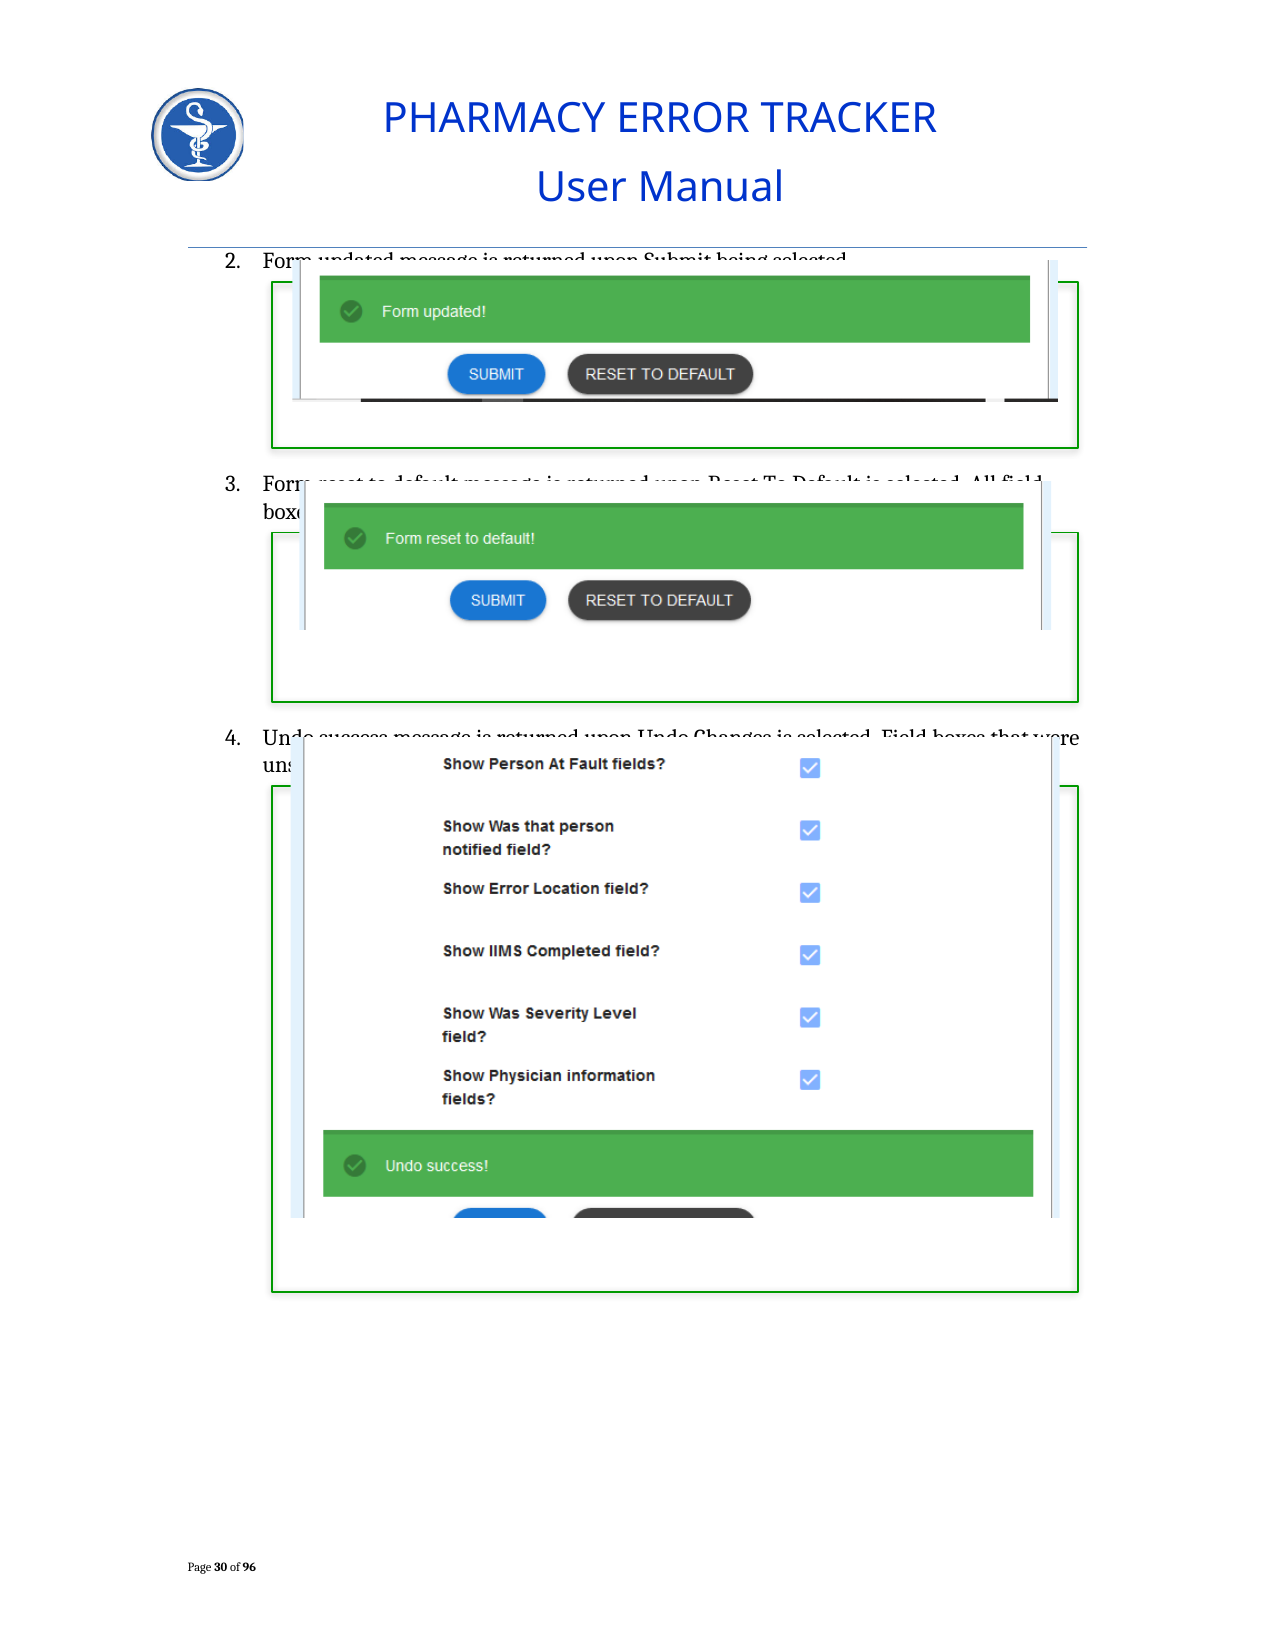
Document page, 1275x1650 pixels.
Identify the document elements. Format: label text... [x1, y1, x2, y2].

picture [292, 260, 1058, 402]
picture [299, 481, 1052, 630]
picture [150, 87, 244, 181]
picture [290, 737, 1060, 1218]
